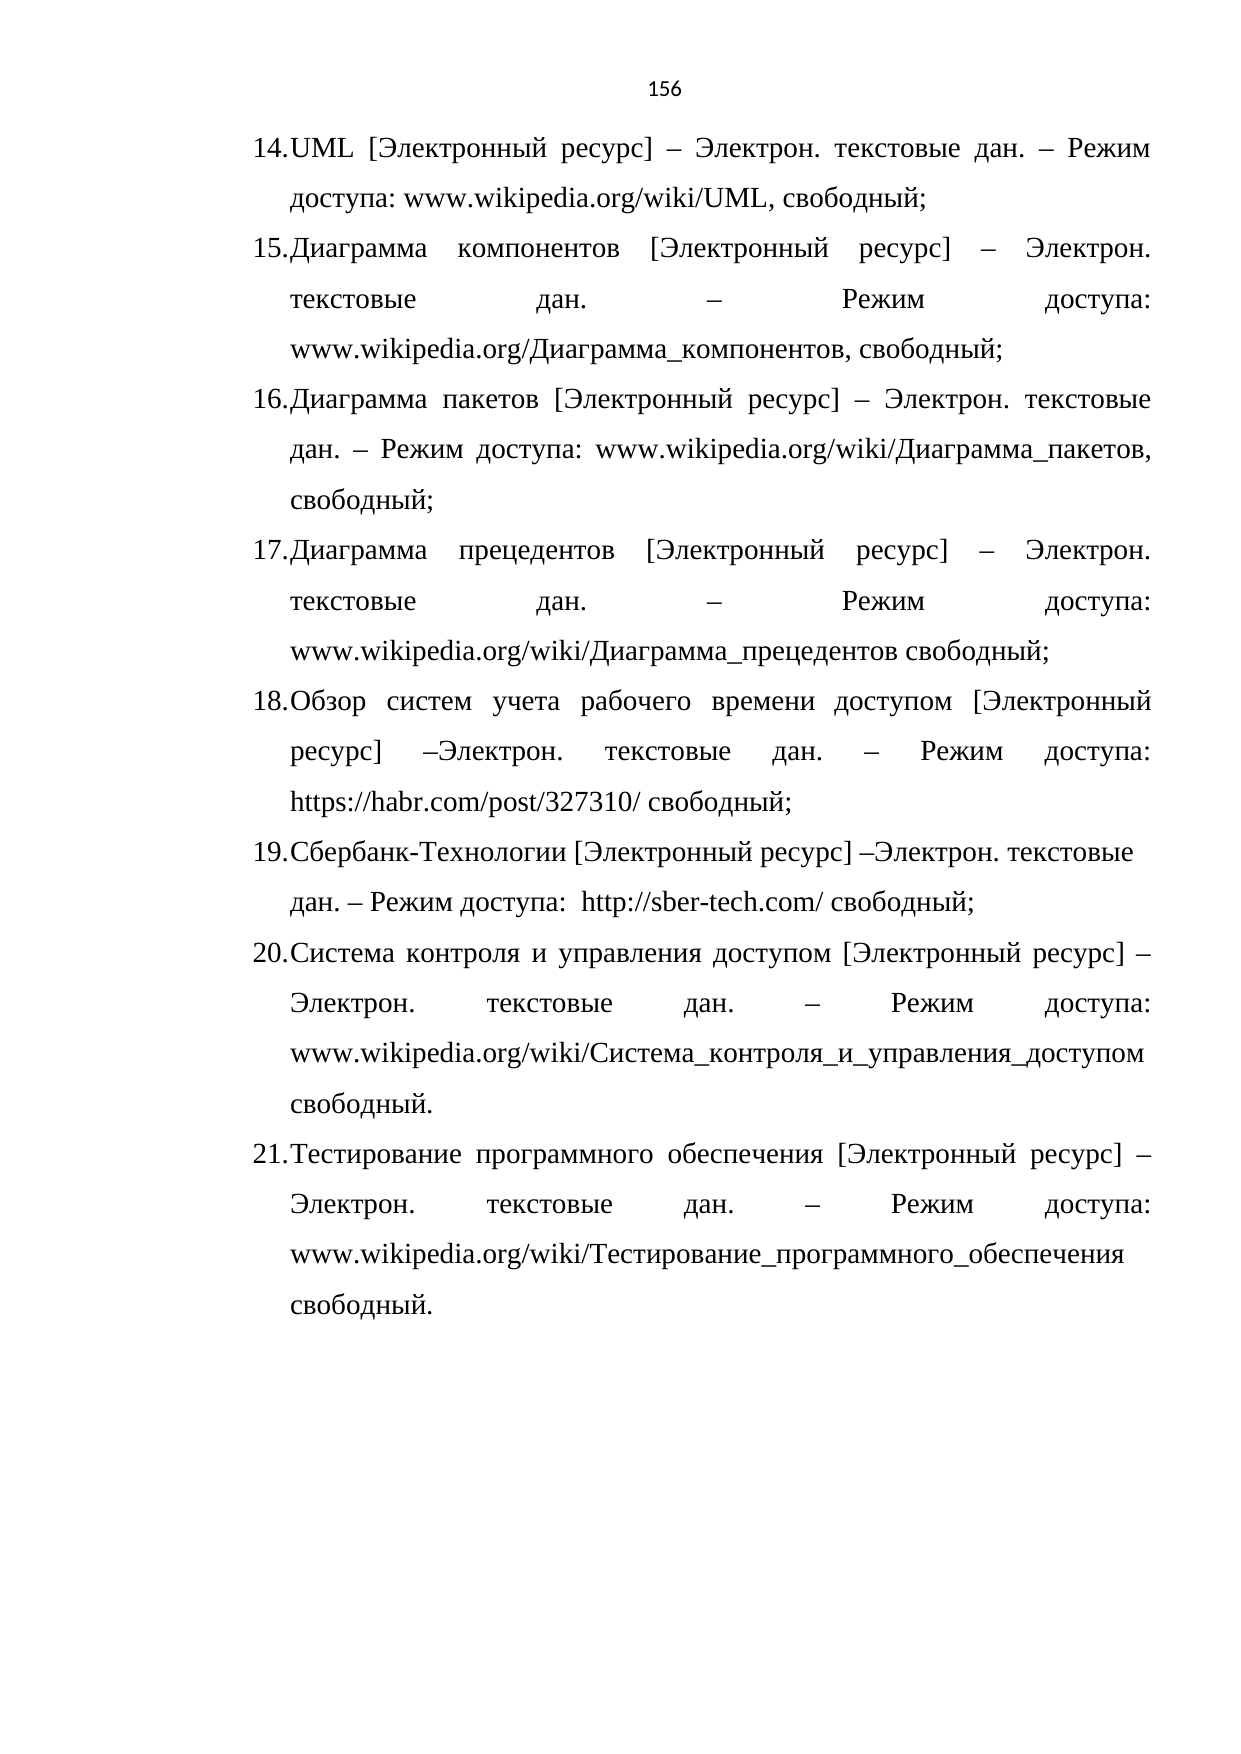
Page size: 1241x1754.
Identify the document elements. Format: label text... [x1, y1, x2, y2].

list Система контроля и управления доступом [Электронный ресурс] –Электрон. текстовые дан. – Режим доступа: www.wikipedia.org/wiki/Система_контроля_и_управления_доступом свободный. [252, 935, 1152, 1119]
list Диаграмма прецедентов [Электронный ресурс] – Электрон. текстовые дан. – Режим доступа: www.wikipedia.org/wiki/Диаграмма_прецедентов свободный; [252, 532, 1152, 666]
list Диаграмма пакетов [Электронный ресурс] – Электрон. текстовые дан. – Режим доступа: www.wikipedia.org/wiki/Диаграмма_пакетов, свободный; [252, 381, 1152, 516]
list Тестирование программного обеспечения [Электронный ресурс] –Электрон. текстовые дан. – Режим доступа: www.wikipedia.org/wiki/Тестирование_программного_обеспечения свободный. [252, 1136, 1152, 1321]
list Обзор систем учета рабочего времени доступом [Электронный ресурс] –Электрон. текстовые дан. – Режим доступа: https://habr.com/post/327310/ свободный; [252, 683, 1152, 817]
list Диаграмма компонентов [Электронный ресурс] – Электрон. текстовые дан. – Режим доступа: www.wikipedia.org/Диаграмма_компонентов, свободный; [252, 230, 1152, 364]
list UML [Электронный ресурс] – Электрон. текстовые дан. – Режим доступа: www.wikipedia.org/wiki/UML, свободный; [252, 130, 1152, 214]
list Сбербанк-Технологии [Электронный ресурс] –Электрон. текстовые дан. – Режим доступа: http://sber-tech.com/ свободный; [252, 834, 1152, 918]
